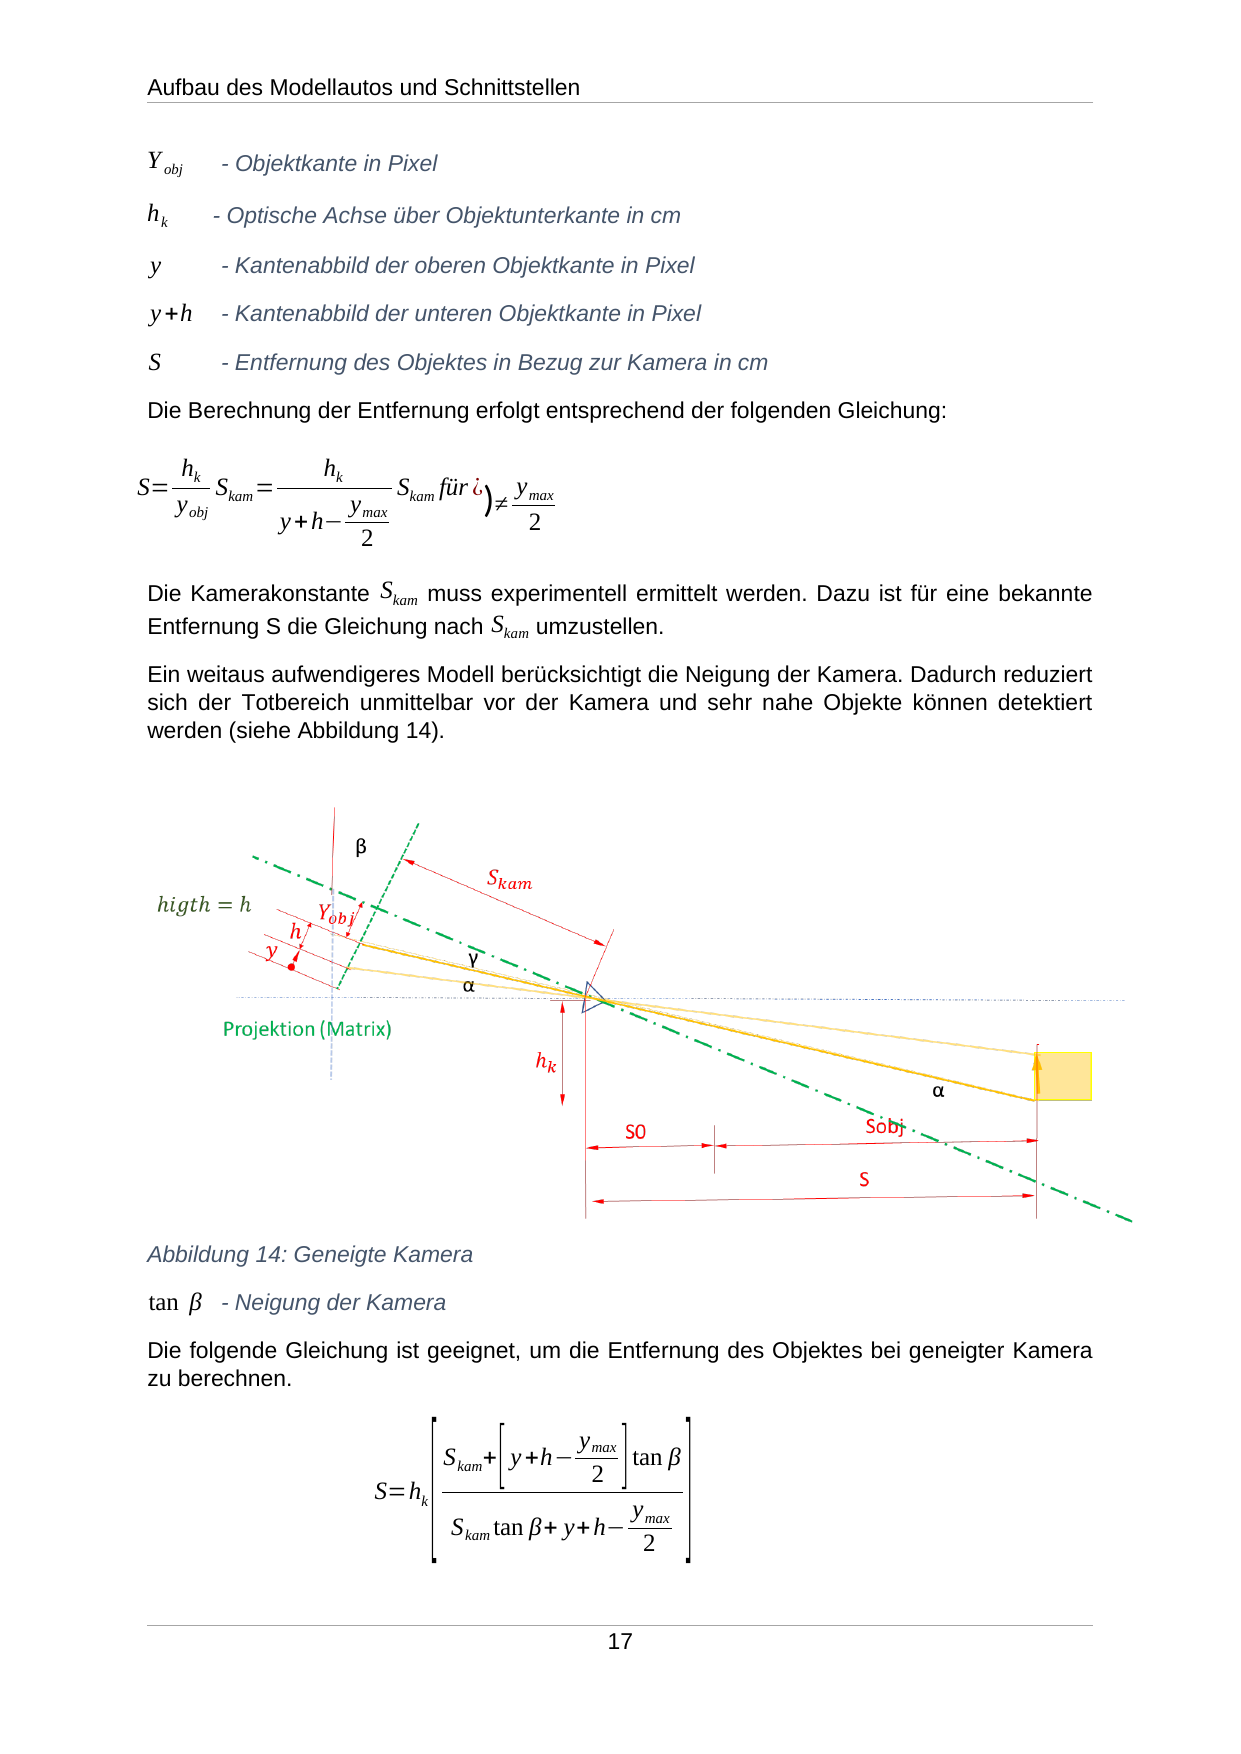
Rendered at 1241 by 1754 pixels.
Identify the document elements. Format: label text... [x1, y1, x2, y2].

text - Neigung der Kamera [147, 1288, 1093, 1316]
text - Optische Achse über Objektunterkante in cm [147, 199, 1093, 231]
text - Objektkante in Pixel [147, 147, 1093, 178]
text Die Berechnung der Entfernung erfolgt entsprechend der folgenden Gleichung: [147, 397, 1093, 423]
text - Kantenabbild der oberen Objektkante in Pixel [147, 251, 1093, 279]
picture [147, 807, 1133, 1223]
text Die folgende Gleichung ist geeignet, um die Entfernung des Objektes bei geneigter Kamera zu berechnen. [147, 1337, 1093, 1392]
text Ein weitaus aufwendigeres Modell berücksichtigt die Neigung der Kamera. Dadurch reduziert sich der Totbereich unmittelbar vor der Kamera und sehr nahe Objekte können detektiert werden (siehe Abbildung 14). [147, 661, 1093, 744]
text - Entfernung des Objektes in Bezug zur Kamera in cm [147, 348, 1093, 376]
text - Kantenabbild der unteren Objektkante in Pixel [147, 300, 1093, 327]
text Die Kamerakonstante muss experimentell ermittelt werden. Dazu ist für eine bekannte Entfernung S die Gleichung nach umzustellen. [147, 577, 1093, 642]
